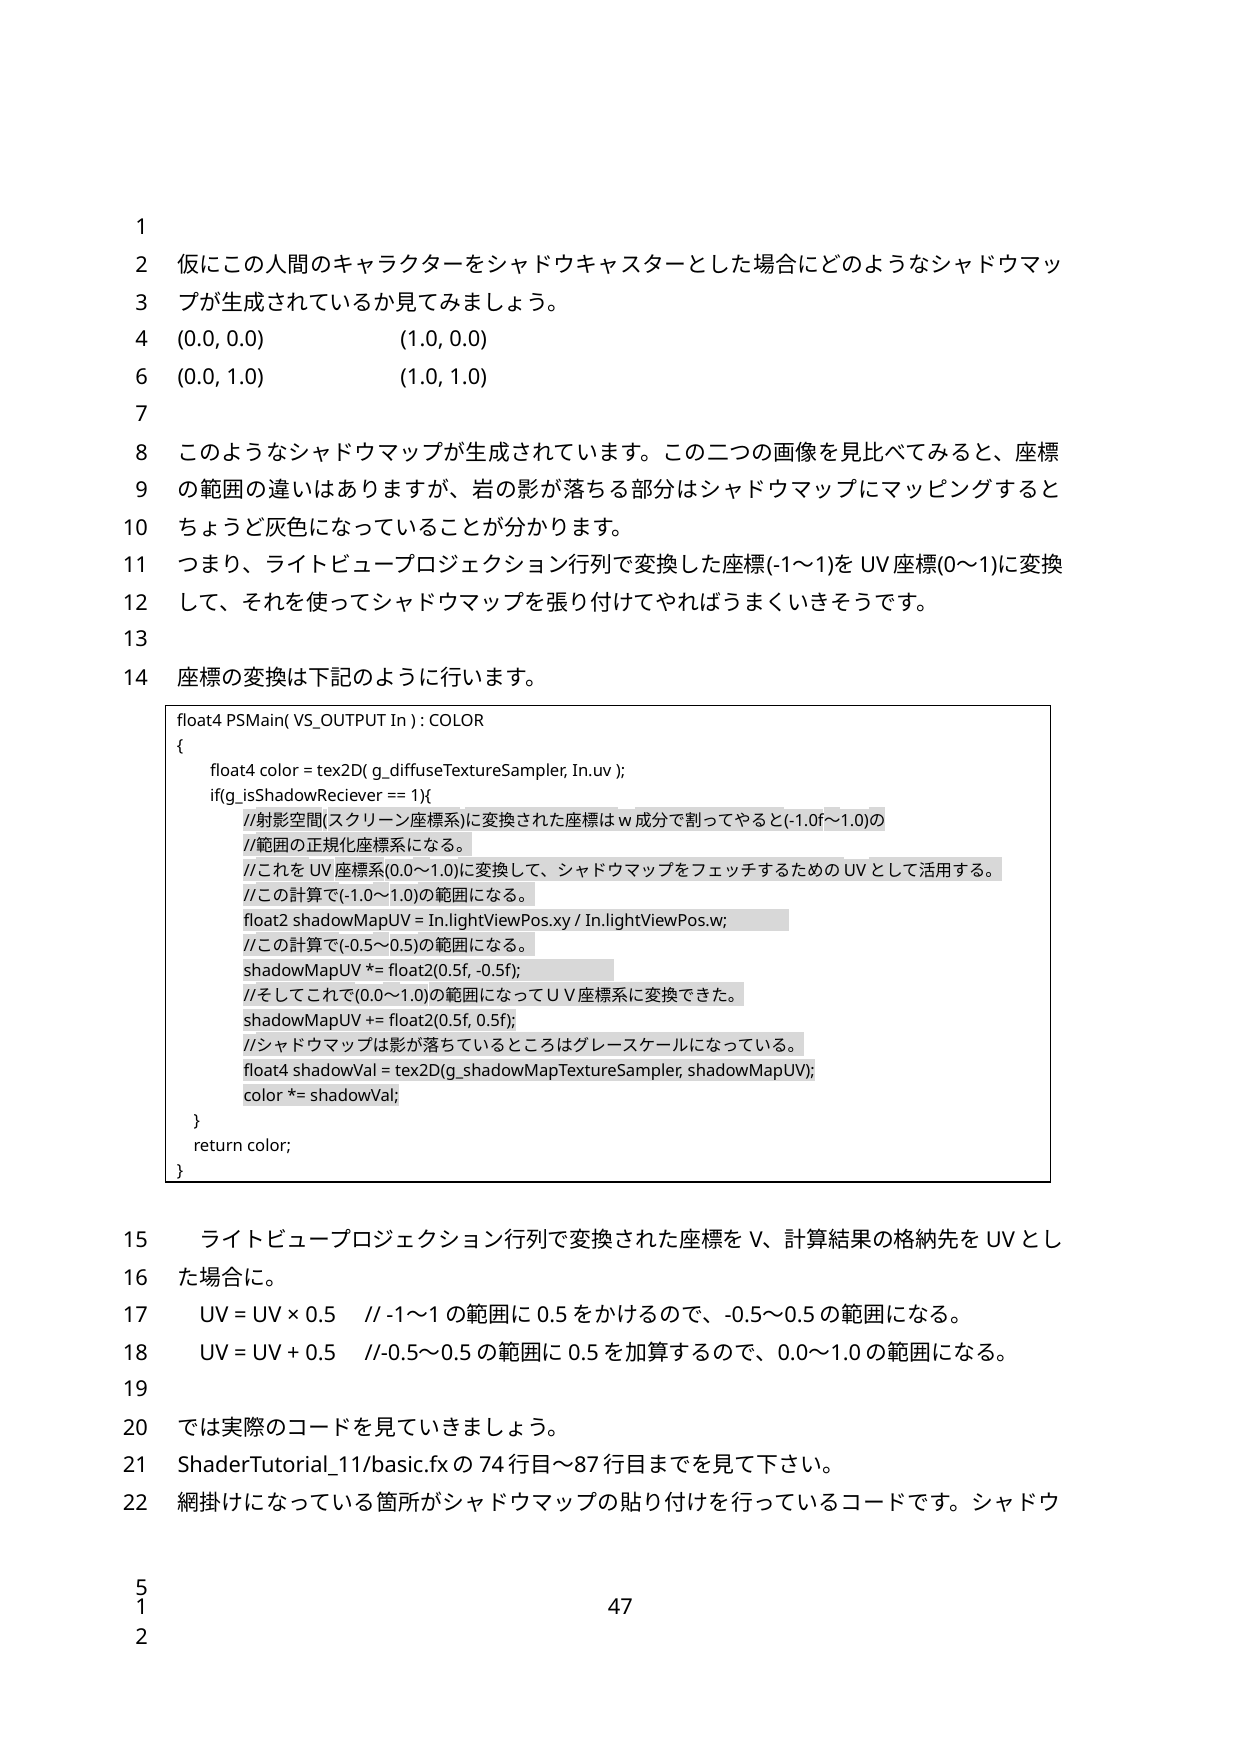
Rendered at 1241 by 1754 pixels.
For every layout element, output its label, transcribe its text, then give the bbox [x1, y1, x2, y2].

text UV = UV × 0.5 // -1～1の範囲に0.5をかけるので、-0.5～0.5の範囲になる。 [177, 1294, 1063, 1332]
text UV = UV + 0.5 //-0.5～0.5の範囲に0.5を加算するので、0.0～1.0の範囲になる。 [177, 1332, 1063, 1369]
text このようなシャドウマップが生成されています。この二つの画像を見比べてみると、座標の範囲の違いはありますが、岩の影が落ちる部分はシャドウマップにマッピングするとちょうど灰色になっていることが分かります。 [177, 432, 1063, 544]
table_header float4 PSMain( VS_OUTPUT In ) : COLOR { float4 color = tex2D( g_diffuseTextureSampler, In.uv ); if(g_isShadowReciever == 1){ //射影空間(スクリーン座標系)に変換された座標はw成分で割ってやると(-1.0f～1.0)の //範囲の正規化座標系になる。 //これをUV座標系(0.0～1.0)に変換して、シャドウマップをフェッチするためのUVとして活用する。 //この計算で(-1.0～1.0)の範囲になる。 float2 shadowMapUV = In.lightViewPos.xy / In.lightViewPos.w; //この計算で(-0.5～0.5)の範囲になる。 shadowMapUV *= float2(0.5f, -0.5f); //そしてこれで(0.0～1.0)の範囲になってＵＶ座標系に変換できた。 shadowMapUV += float2(0.5f, 0.5f); //シャドウマップは影が落ちているところはグレースケールになっている。 float4 shadowVal = tex2D(g_shadowMapTextureSampler, shadowMapUV); color *= shadowVal; } return color; } [166, 706, 1050, 1181]
text ライトビュープロジェクション行列で変換された座標をV、計算結果の格納先をUVとした場合に。 [177, 694, 1063, 1294]
text 座標の変換は下記のように行います。 [177, 657, 1063, 694]
text (0.0, 0.0) (1.0, 0.0) [177, 319, 1063, 357]
text つまり、ライトビュープロジェクション行列で変換した座標(-1～1)をUV座標(0～1)に変換して、それを使ってシャドウマップを張り付けてやればうまくいきそうです。 [177, 544, 1063, 619]
text ShaderTutorial_11/basic.fxの74行目～87行目までを見て下さい。 [177, 1444, 1063, 1482]
text 仮にこの人間のキャラクターをシャドウキャスターとした場合にどのようなシャドウマップが生成されているか見てみましょう。 [177, 244, 1063, 319]
text (0.0, 1.0) (1.0, 1.0) [177, 357, 1063, 394]
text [177, 1482, 1063, 1519]
text では実際のコードを見ていきましょう。 [177, 1407, 1063, 1444]
